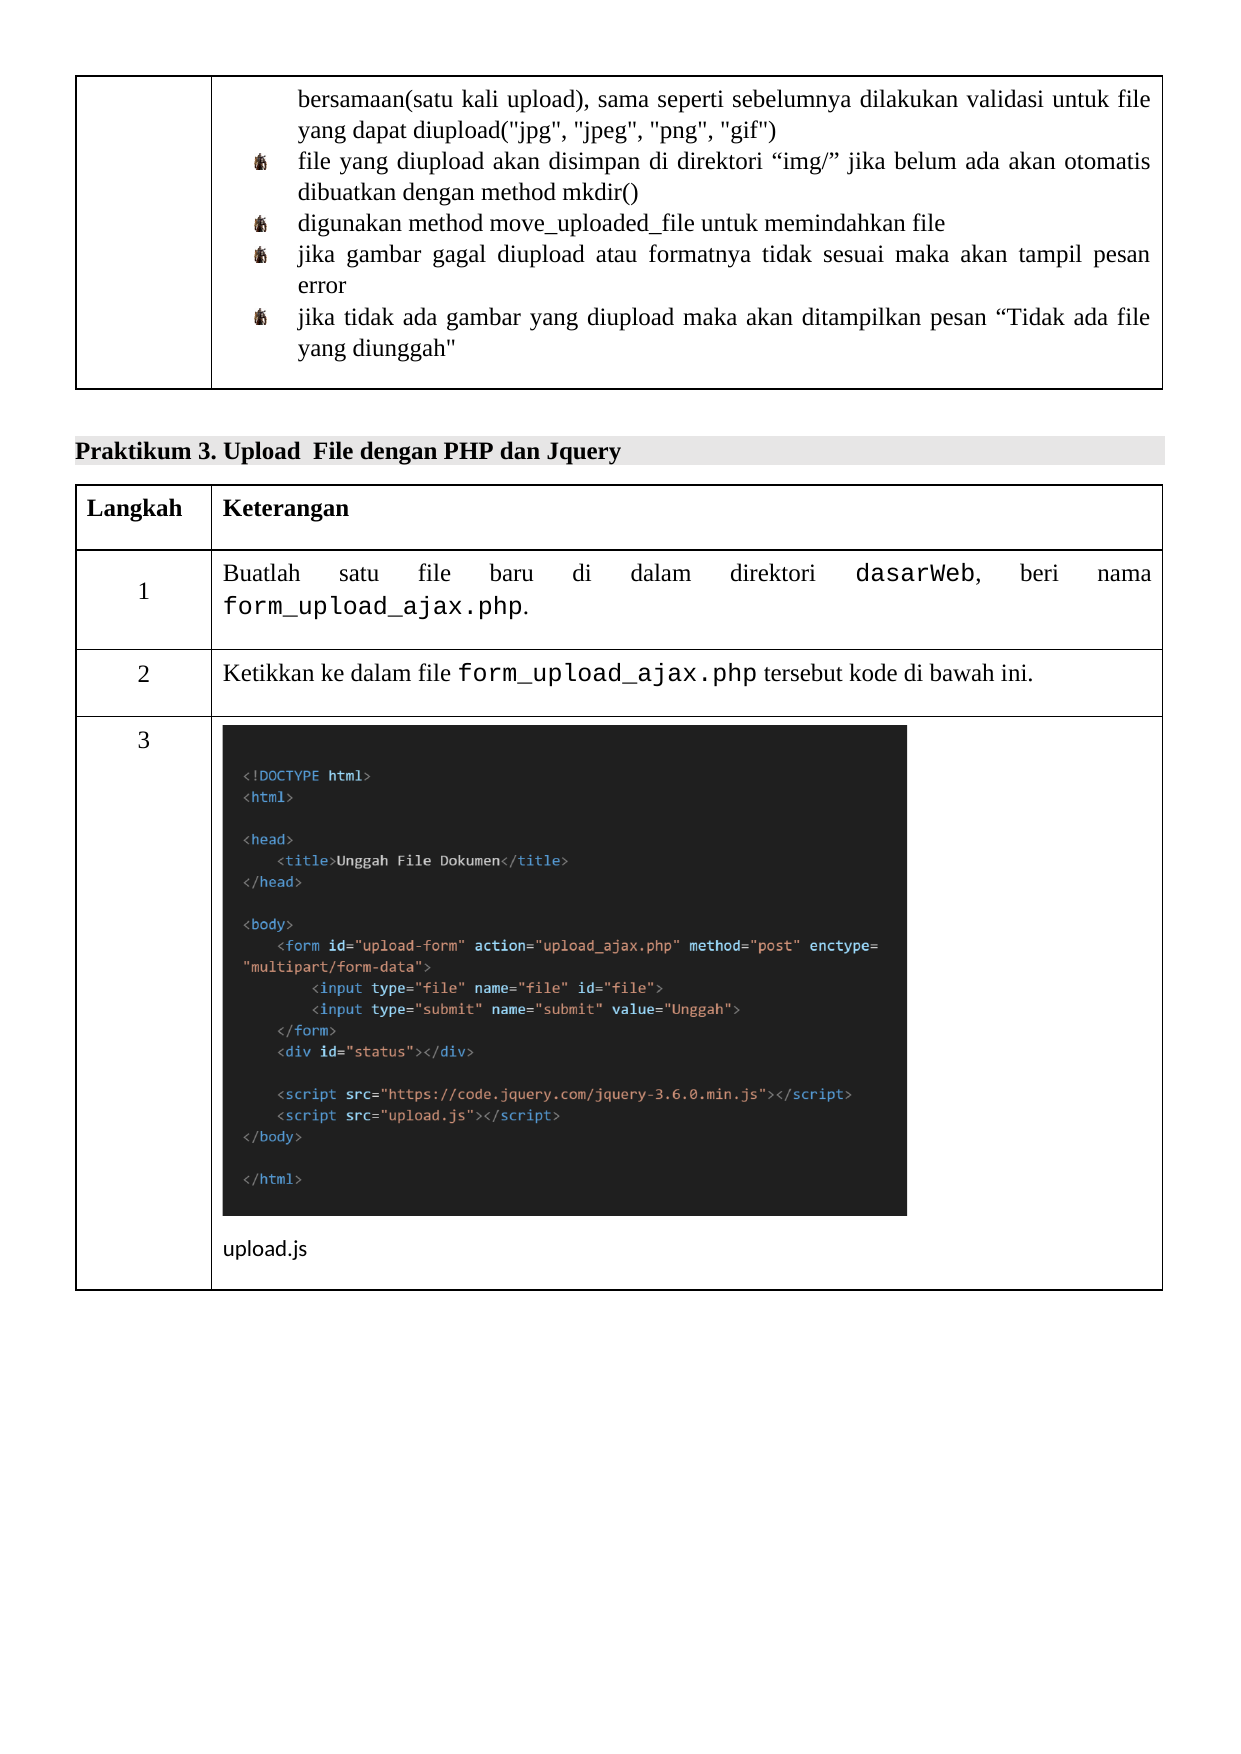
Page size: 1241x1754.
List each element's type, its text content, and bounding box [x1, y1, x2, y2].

table_cell Buatlah satu file baru di dalam direktori dasarWeb, beri nama form_upload_ajax.php. [212, 551, 1162, 649]
picture [254, 308, 267, 325]
table_cell 2 [77, 650, 211, 716]
table_cell 3 [77, 717, 211, 1289]
text Praktikum 3. Upload File dengan PHP dan Jquery [75, 436, 1165, 465]
table_header Keterangan [212, 486, 1162, 549]
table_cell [212, 717, 1162, 1289]
picture [254, 153, 267, 170]
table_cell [212, 77, 1162, 388]
table_cell 1 [77, 551, 211, 649]
picture [254, 246, 267, 263]
picture [222, 725, 908, 1216]
table_header Langkah [77, 486, 211, 549]
table_cell Ketikkan ke dalam file form_upload_ajax.php tersebut kode di bawah ini. [212, 650, 1162, 716]
picture [254, 215, 267, 232]
table_cell 5 [77, 77, 211, 388]
